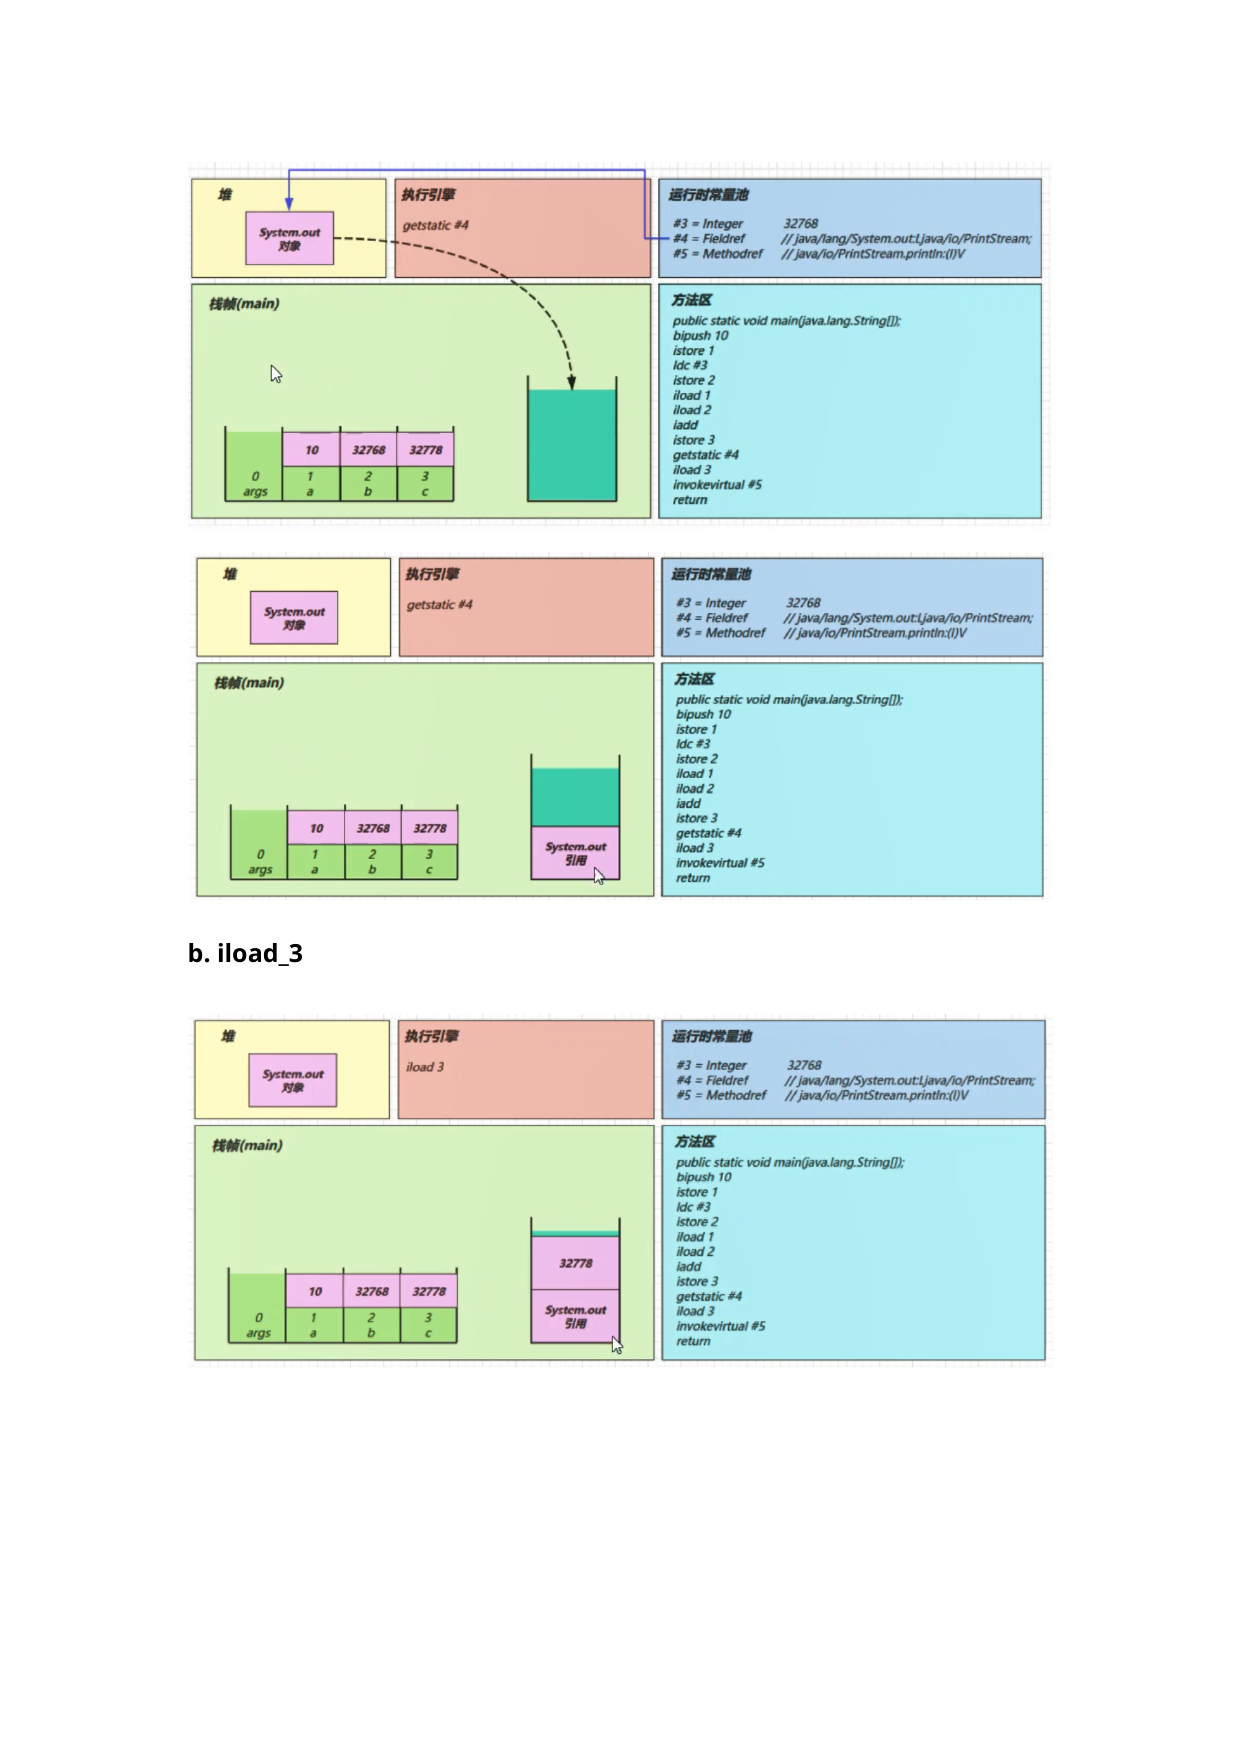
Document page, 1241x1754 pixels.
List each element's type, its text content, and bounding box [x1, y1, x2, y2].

subtitle b. iload_3 [187, 920, 1053, 985]
picture [187, 552, 1053, 900]
picture [187, 162, 1053, 529]
picture [187, 1014, 1053, 1368]
